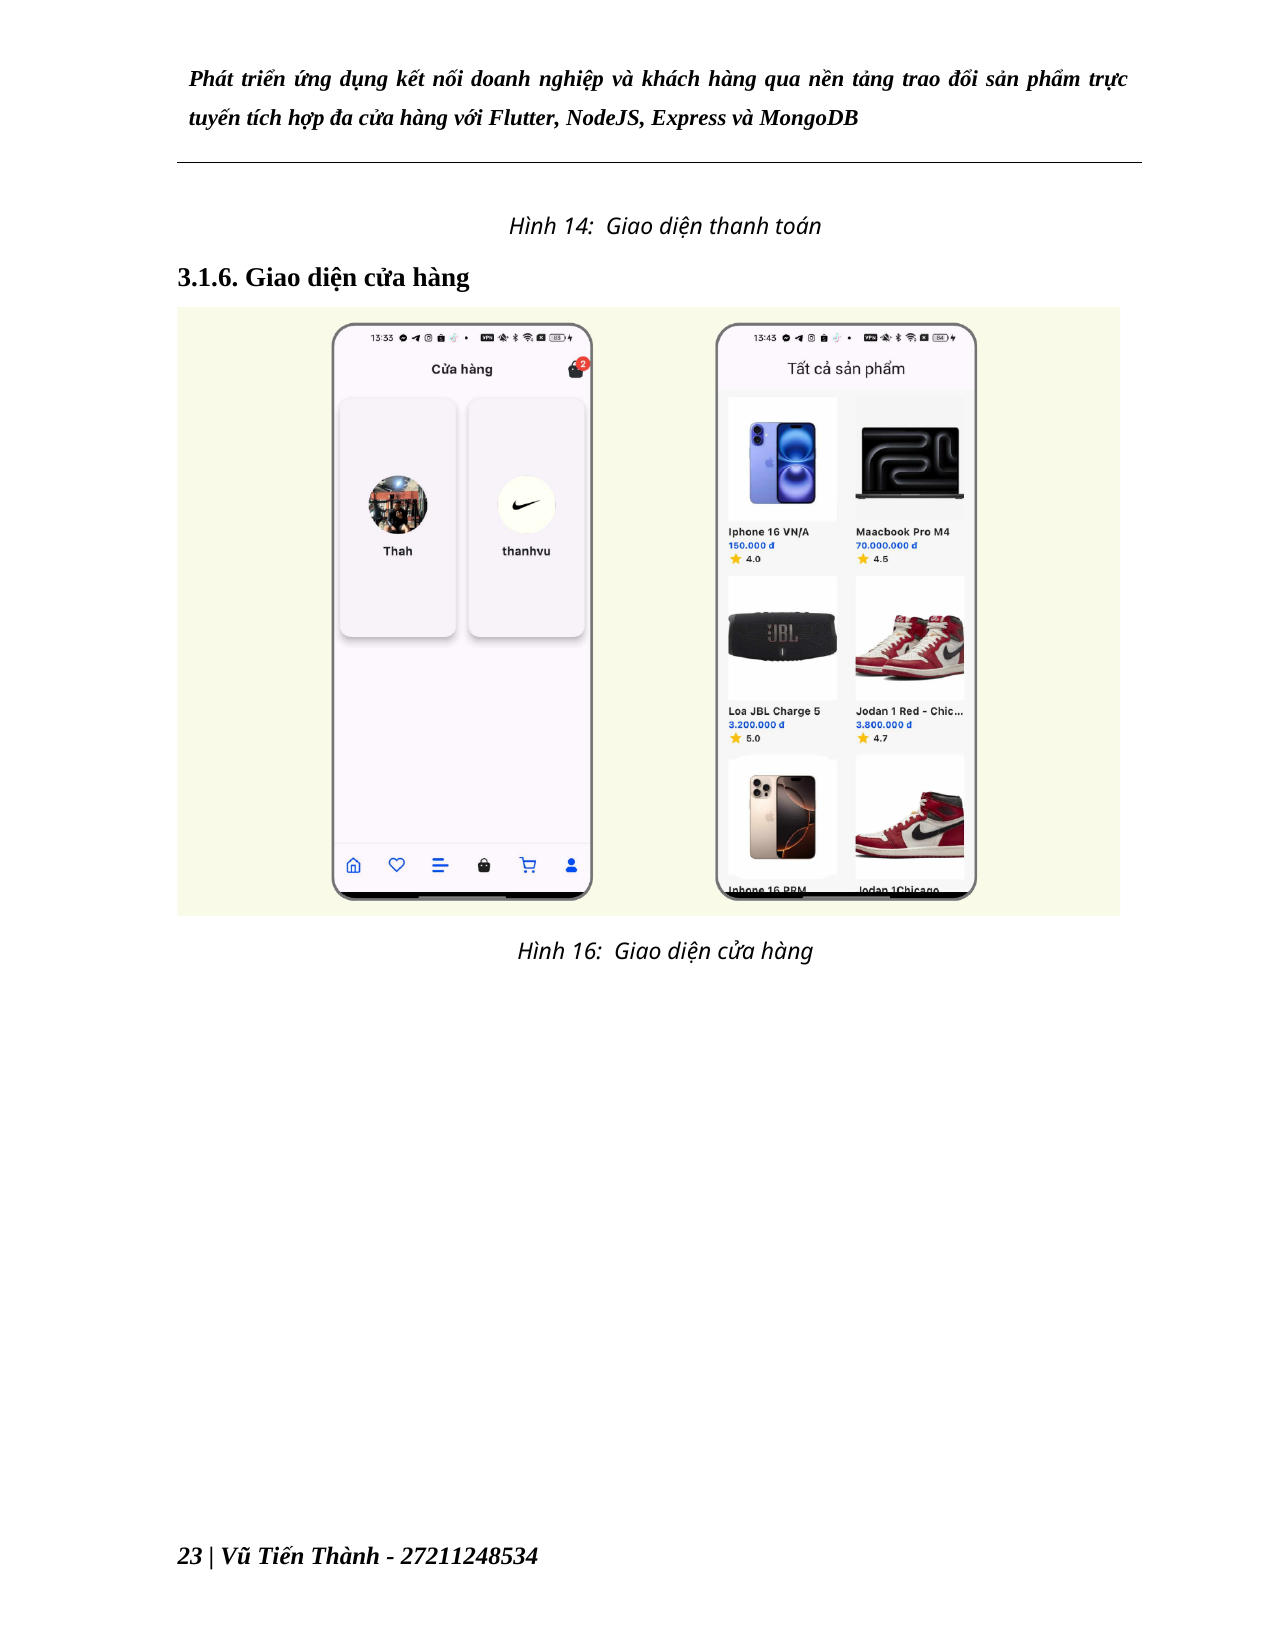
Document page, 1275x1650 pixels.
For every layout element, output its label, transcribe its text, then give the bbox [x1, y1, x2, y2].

picture [177, 307, 1121, 916]
subtitle Hình 16: Giao diện cửa hàng [177, 935, 1156, 966]
subtitle 3.1.6. Giao diện cửa hàng [177, 261, 1156, 292]
subtitle Hình 14: Giao diện thanh toán [177, 209, 1156, 241]
